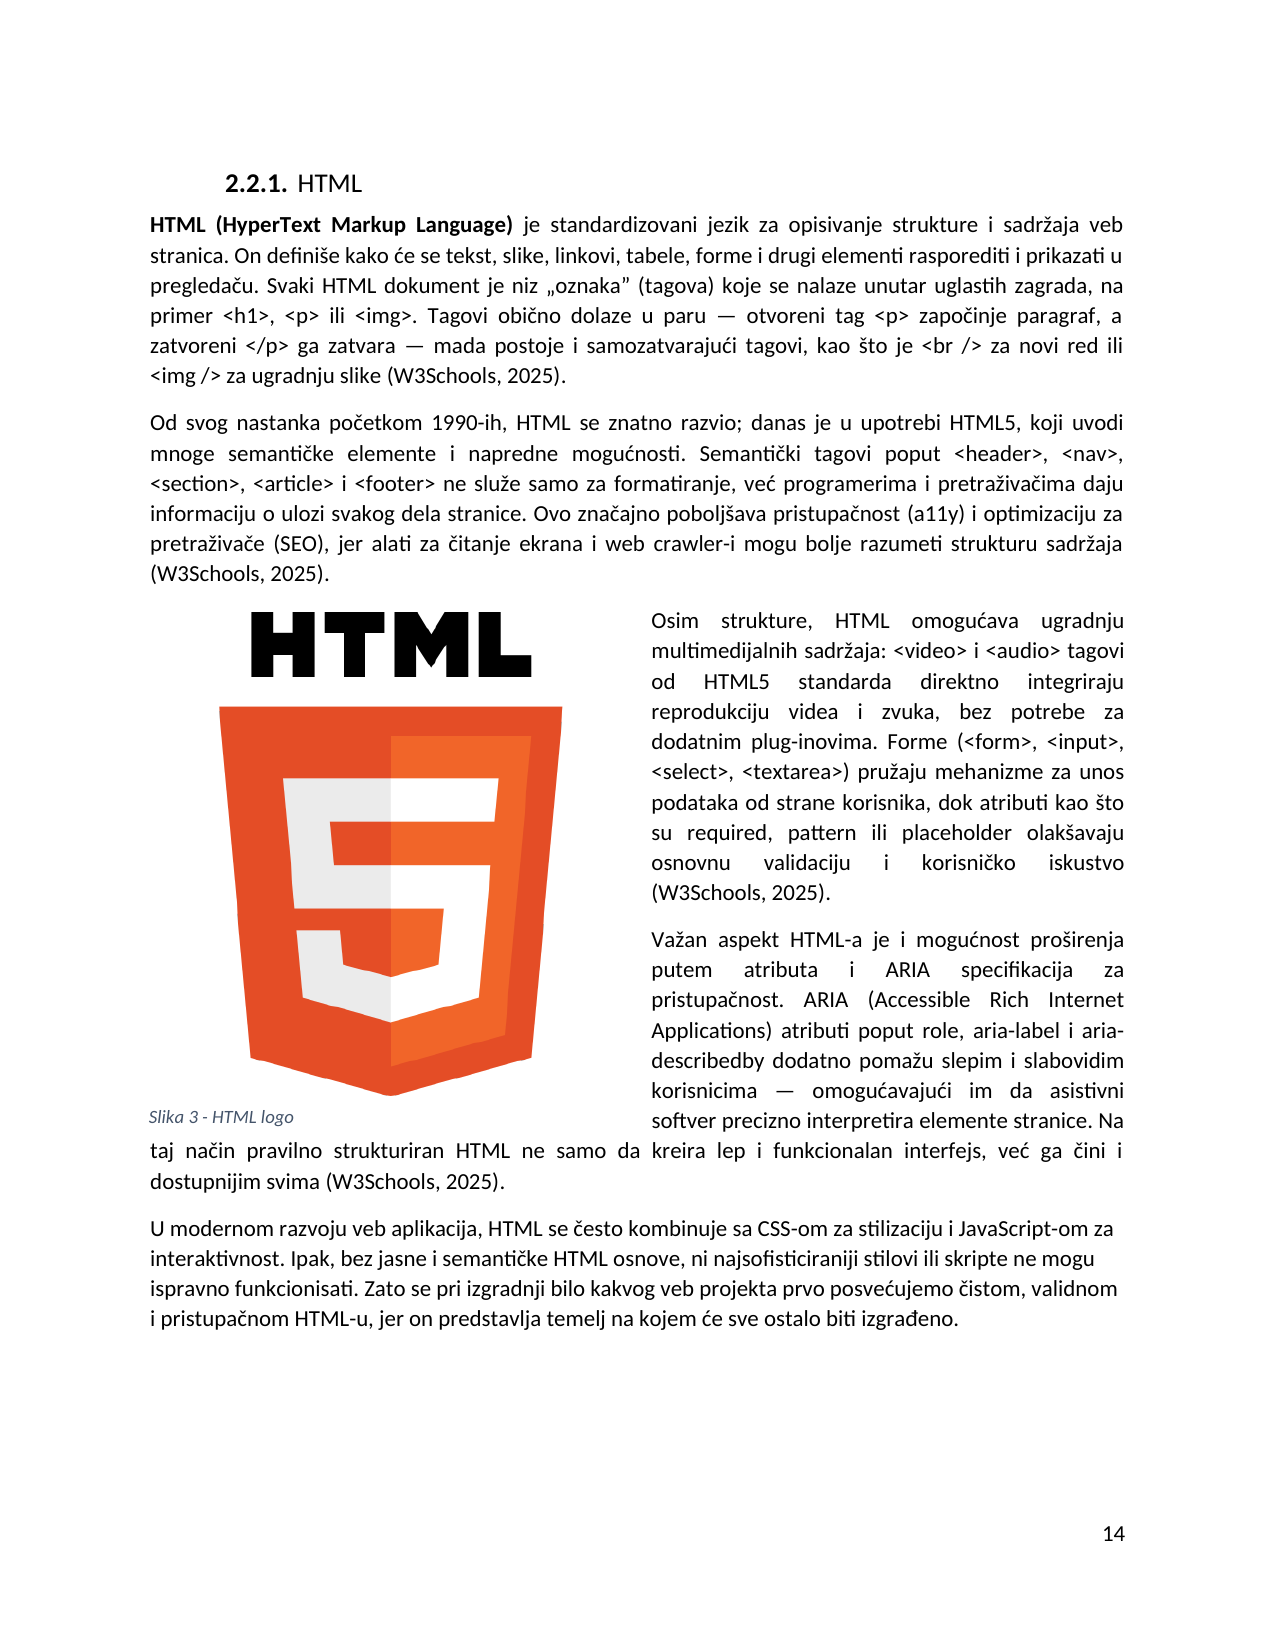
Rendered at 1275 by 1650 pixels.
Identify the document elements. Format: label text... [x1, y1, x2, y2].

subtitle HTML [225, 167, 1125, 200]
picture [148, 612, 633, 1096]
text Od svog nastanka početkom 1990-ih, HTML se znatno razvio; danas je u upotrebi HTML5, koji uvodi mnoge semantičke elemente i napredne mogućnosti. Semantički tagovi poput <header>, <nav>, <section>, <article> i <footer> ne služe samo za formatiranje, već programerima i pretraživačima daju informaciju o ulozi svakog dela stranice. Ovo značajno poboljšava pristupačnost (a11y) i optimizaciju za pretraživače (SEO), jer alati za čitanje ekrana i web crawler-i mogu bolje razumeti strukturu sadržaja. [150, 408, 1125, 588]
text U modernom razvoju veb aplikacija, HTML se često kombinuje sa CSS-om za stilizaciju i JavaScript-om za interaktivnost. Ipak, bez jasne i semantičke HTML osnove, ni najsofisticiraniji stilovi ili skripte ne mogu ispravno funkcionisati. Zato se pri izgradnji bilo kakvog veb projekta prvo posvećujemo čistom, validnom i pristupačnom HTML-u, jer on predstavlja temelj na kojem će sve ostalo biti izgrađeno. [150, 1214, 1125, 1332]
text Važan aspekt HTML-a je i mogućnost proširenja putem atributa i ARIA specifikacija za pristupačnost. ARIA (Accessible Rich Internet Applications) atributi poput role, aria-label i aria-describedby dodatno pomažu slepim i slabovidim korisnicima — omogućavajući im da asistivni softver precizno interpretira elemente stranice. Na taj način pravilno strukturiran HTML ne samo da kreira lep i funkcionalan interfejs, već ga čini i dostupnijim svima. [150, 925, 1125, 1195]
text Osim strukture, HTML omogućava ugradnju multimedijalnih sadržaja: <video> i <audio> tagovi od HTML5 standarda direktno integriraju reprodukciju videa i zvuka, bez potrebe za dodatnim plug-inovima. Forme (<form>, <input>, <select>, <textarea>) pružaju mehanizme za unos podataka od strane korisnika, dok atributi kao što su required, pattern ili placeholder olakšavaju osnovnu validaciju i korisničko iskustvo. [150, 606, 1125, 906]
text HTML (HyperText Markup Language) je standardizovani jezik za opisivanje strukture i sadržaja veb stranica. On definiše kako će se tekst, slike, linkovi, tabele, forme i drugi elementi rasporediti i prikazati u pregledaču. Svaki HTML dokument je niz „oznaka” (tagova) koje se nalaze unutar uglastih zagrada, na primer <h1>, <p> ili <img>. Tagovi obično dolaze u paru — otvoreni tag <p> započinje paragraf, a zatvoreni </p> ga zatvara — mada postoje i samozatvarajući tagovi, kao što je <br /> za novi red ili <img /> za ugradnju slike. [150, 211, 1125, 390]
